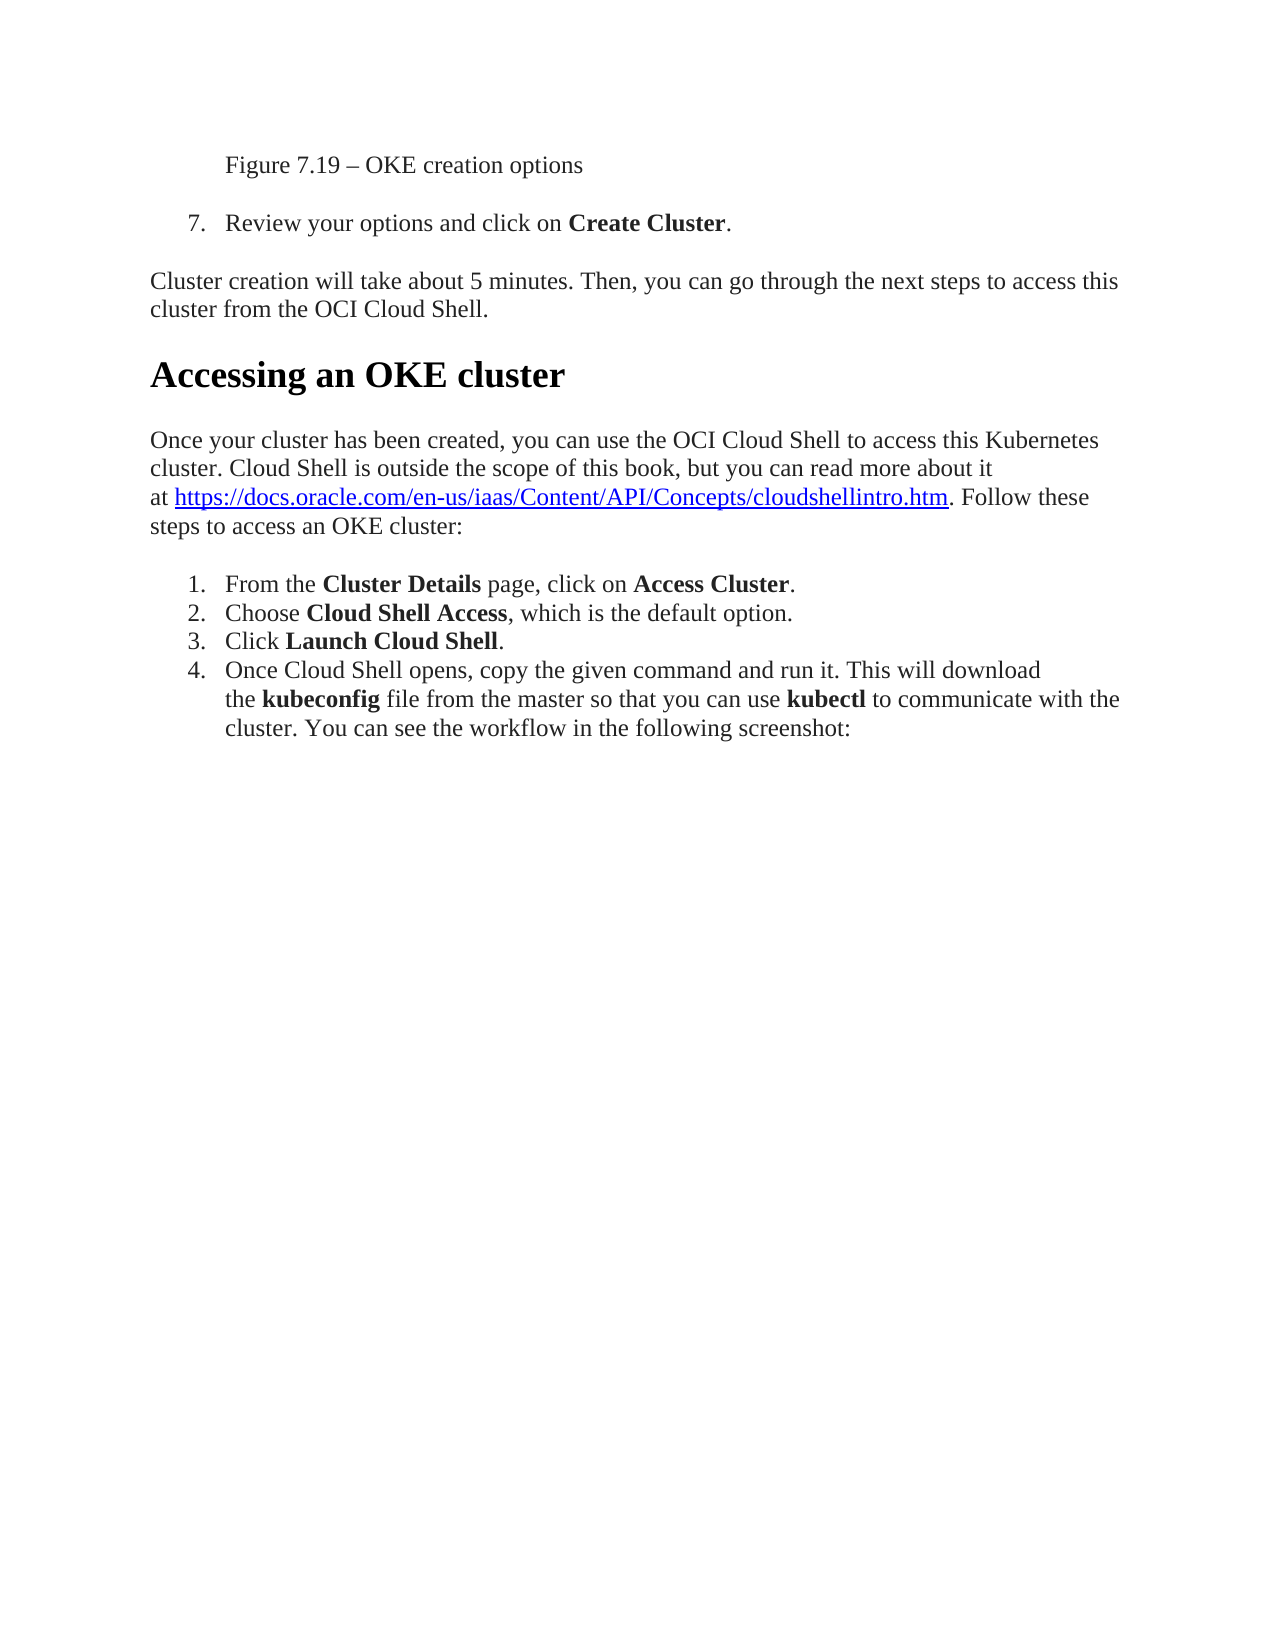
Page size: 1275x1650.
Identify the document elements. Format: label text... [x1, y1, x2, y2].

text Cluster creation will take about 5 minutes. Then, you can go through the next steps to access this cluster from the OCI Cloud Shell. [150, 266, 1125, 323]
list Choose Cloud Shell Access, which is the default option. [187, 598, 1125, 626]
list Review your options and click on Create Cluster. [187, 208, 1125, 237]
list Click Launch Cloud Shell. [187, 626, 1125, 655]
text Once your cluster has been created, you can use the OCI Cloud Shell to access this Kubernetes cluster. Cloud Shell is outside the scope of this book, but you can read more about it at https://docs.oracle.com/en-us/iaas/Content/API/Concepts/cloudshellintro.htm. Follow these steps to access an OKE cluster: [150, 425, 1125, 540]
list Once Cloud Shell opens, copy the given command and run it. This will download the kubeconfig file from the master so that you can use kubectl to communicate with the cluster. You can see the workflow in the following screenshot: [187, 655, 1125, 741]
text Figure 7.19 – OKE creation options [225, 150, 1125, 179]
list From the Cluster Details page, click on Access Cluster. [187, 569, 1125, 598]
text Accessing an OKE cluster [150, 352, 1125, 396]
